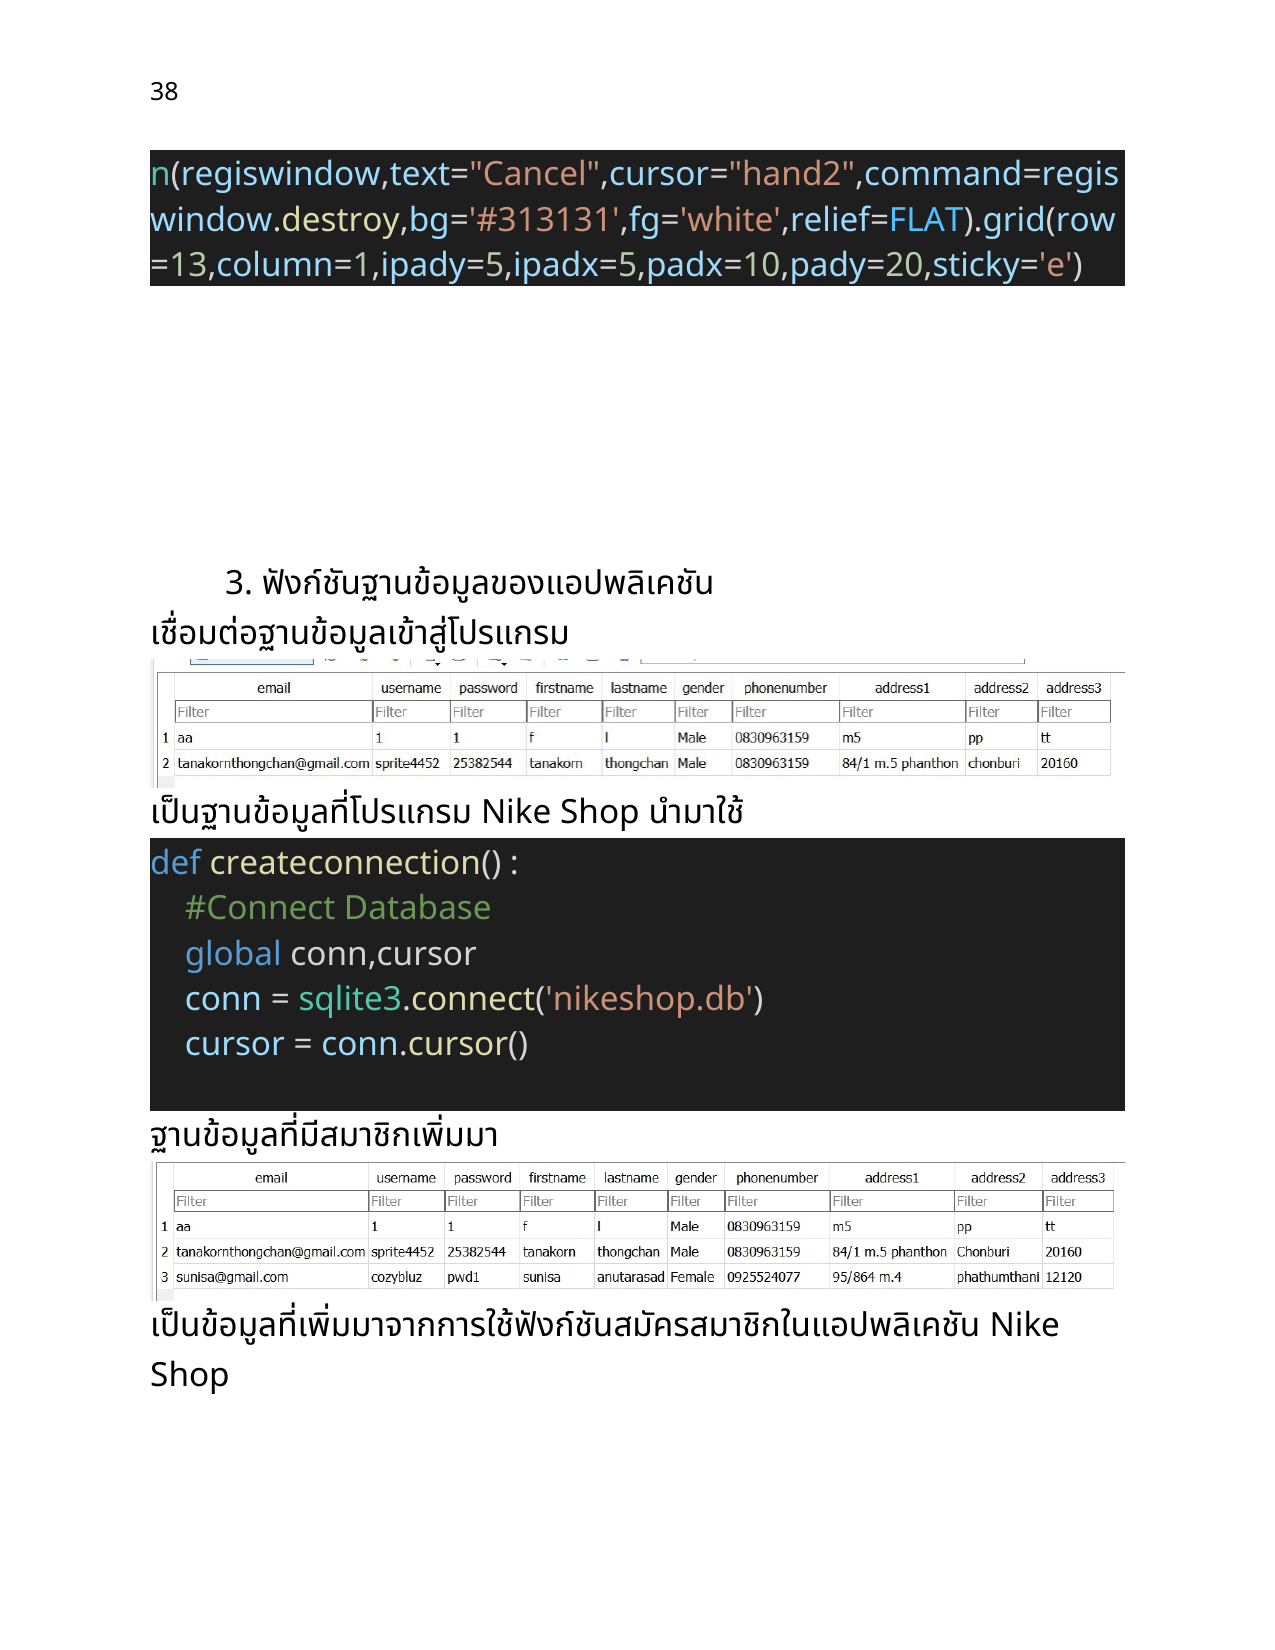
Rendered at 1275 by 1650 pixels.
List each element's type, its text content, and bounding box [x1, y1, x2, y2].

text conn = sqlite3.connect('nikeshop.db') [150, 975, 1125, 1020]
text global conn,cursor [150, 929, 1125, 975]
text เชื่อมต่อฐานข้อมูลเข้าสู่โปรแกรม [150, 609, 1125, 659]
text #Connect Database [150, 884, 1125, 929]
text เป็นข้อมูลที่เพิ่มมาจากการใช้ฟังก์ชันสมัครสมาชิกในแอปพลิเคชัน Nike Shop [150, 1301, 1125, 1396]
text def createconnection() : [150, 838, 1125, 884]
text cursor = conn.cursor() [150, 1020, 1125, 1066]
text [150, 150, 1125, 286]
text เป็นฐานข้อมูลที่โปรแกรม Nike Shop นำมาใช้ [150, 788, 1125, 838]
text ฐานข้อมูลที่มีสมาชิกเพิ่มมา [150, 1111, 1125, 1161]
text 3. ฟังก์ชันฐานข้อมูลของแอปพลิเคชัน [150, 559, 1125, 609]
picture [150, 659, 1125, 788]
picture [150, 1161, 1125, 1301]
